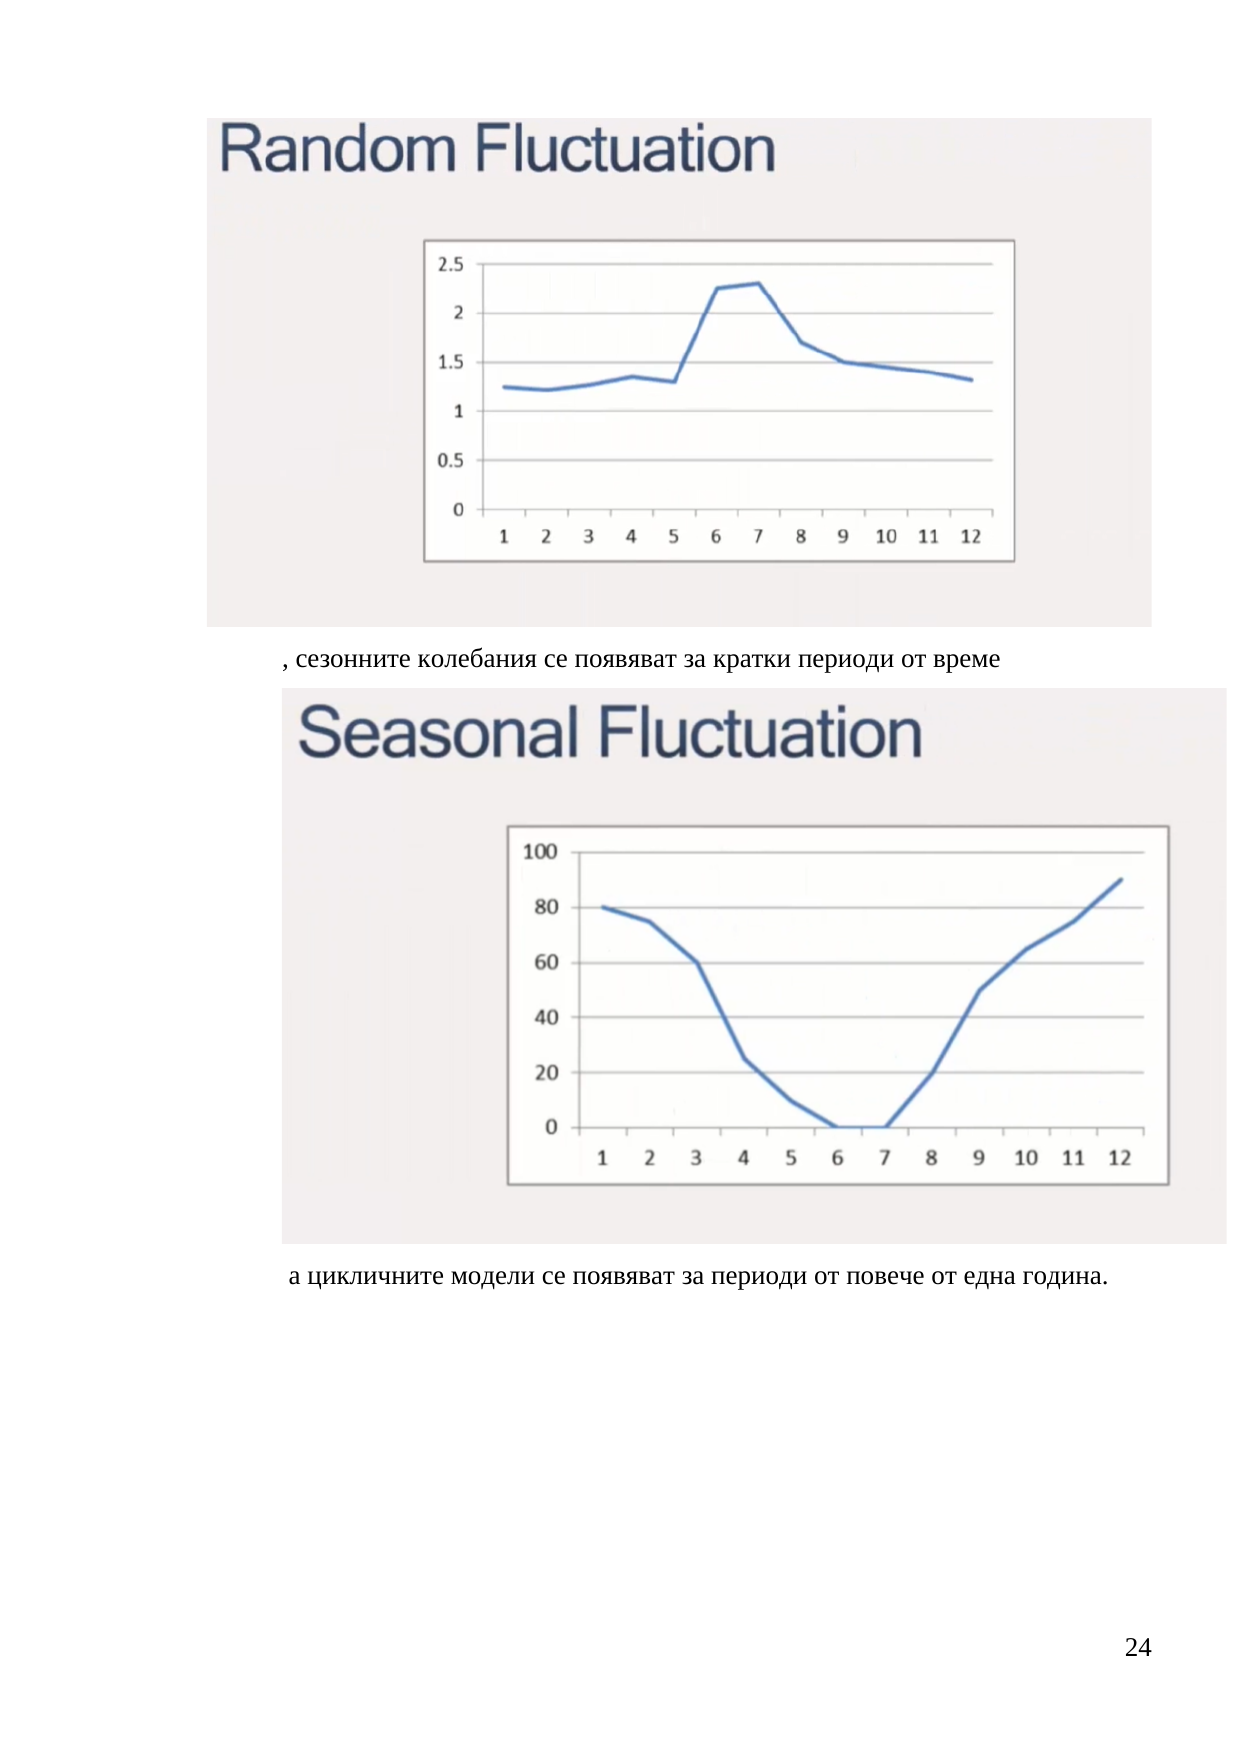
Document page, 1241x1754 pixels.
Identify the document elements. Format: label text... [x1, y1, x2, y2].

picture [206, 118, 1152, 627]
picture [281, 688, 1227, 1244]
text а цикличните модели се появяват за периоди от повече от една година. [207, 1259, 1152, 1290]
text , сезонните колебания се появяват за кратки периоди от време [207, 642, 1152, 673]
